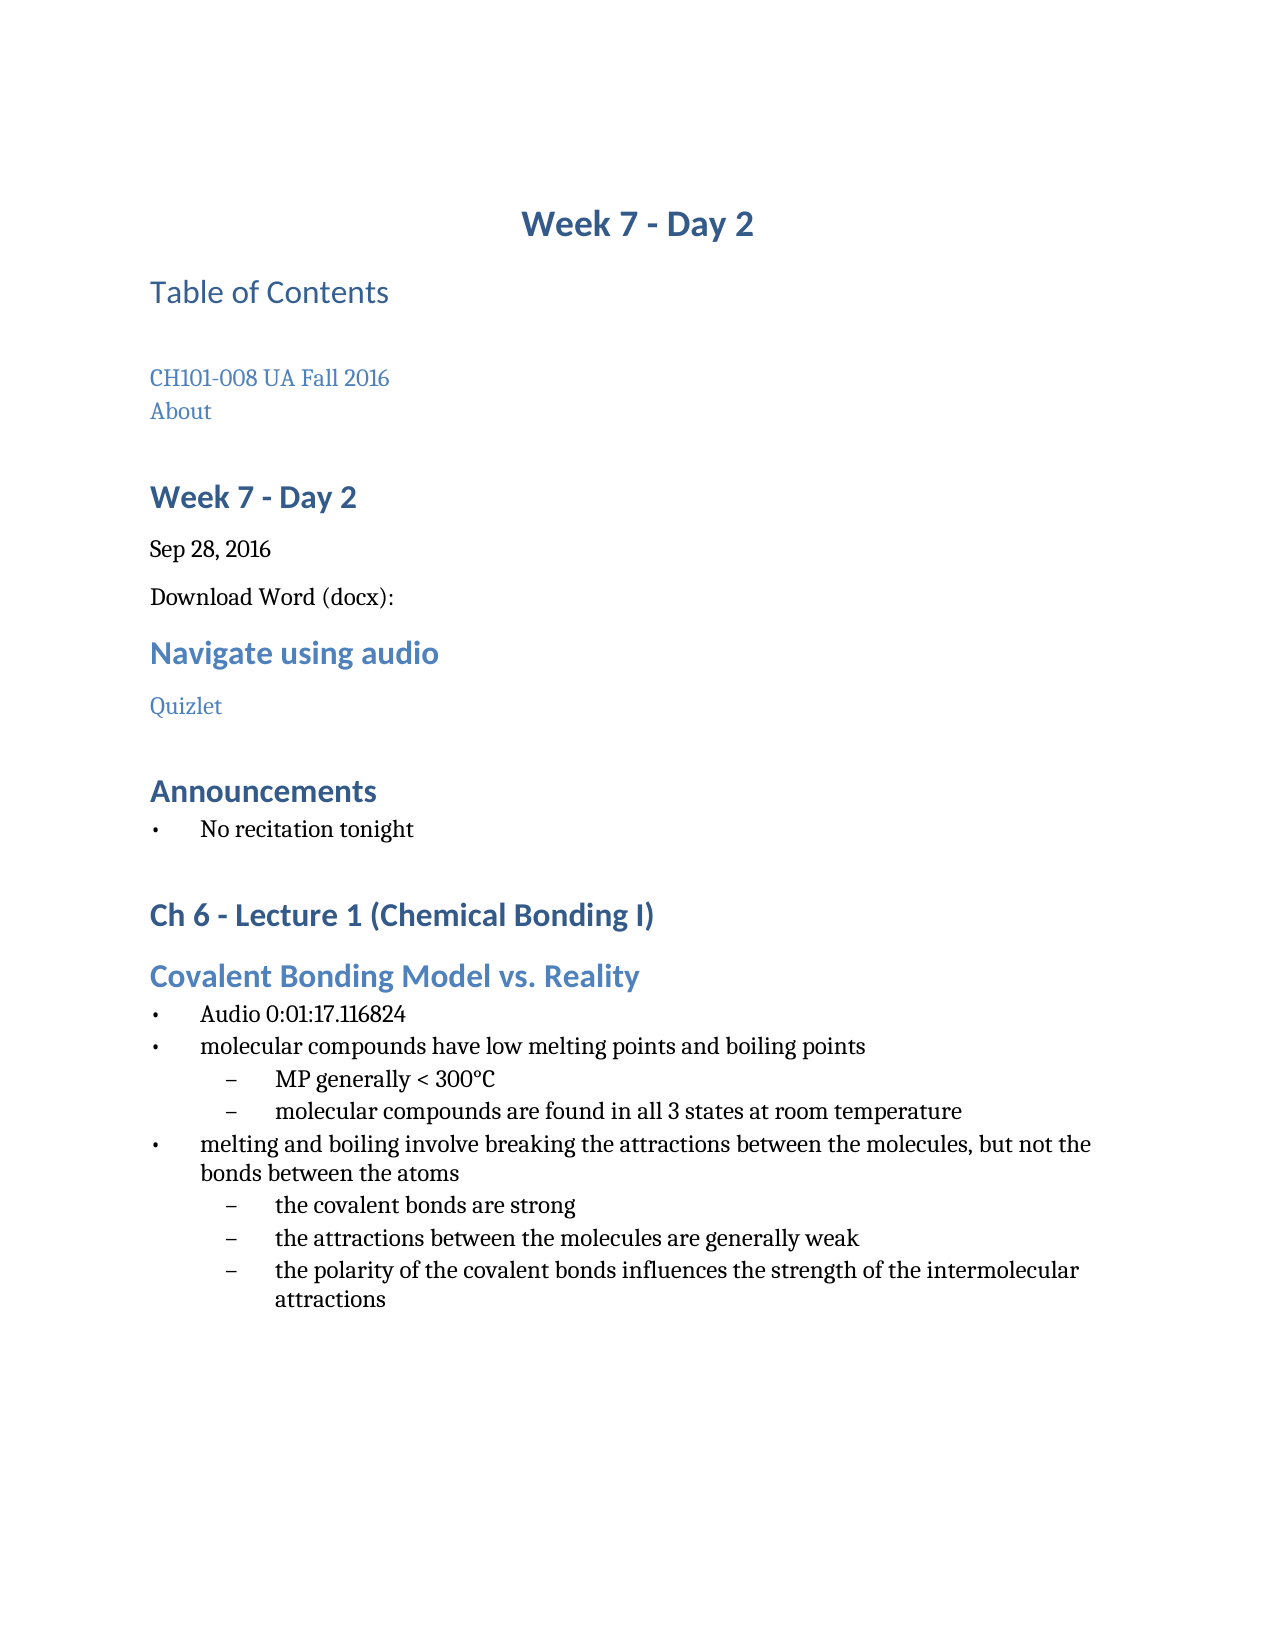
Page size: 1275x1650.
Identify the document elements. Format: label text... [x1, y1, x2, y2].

list melting and boiling involve breaking the attractions between the molecules, but not the bonds between the atoms [150, 1130, 1125, 1187]
list the covalent bonds are strong [225, 1191, 1125, 1220]
list the attractions between the molecules are generally weak [225, 1223, 1125, 1252]
subtitle Covalent Bonding Model vs. Reality [150, 955, 1125, 996]
list No recitation tonight [150, 815, 1125, 844]
text Sep 28, 2016 [150, 535, 1125, 564]
list the polarity of the covalent bonds influences the strength of the intermolecular attractions [225, 1256, 1125, 1313]
subtitle Announcements [150, 770, 1125, 811]
list molecular compounds are found in all 3 states at room temperature [225, 1097, 1125, 1126]
text Quizlet [150, 692, 1125, 720]
list Audio 0:01:17.116824 [150, 1000, 1125, 1028]
text Download Word (docx): [150, 583, 1125, 611]
subtitle Navigate using audio [150, 632, 1125, 673]
subtitle Ch 6 - Lecture 1 (Chemical Bonding I) [150, 894, 1125, 934]
text CH101-008 UA Fall 2016 [150, 364, 1125, 393]
list molecular compounds have low melting points and boiling points [150, 1032, 1125, 1061]
list MP generally < 300°C [225, 1065, 1125, 1093]
subtitle Week 7 - Day 2 [150, 476, 1125, 516]
text About [150, 397, 1125, 426]
title Week 7 - Day 2 [150, 200, 1125, 246]
